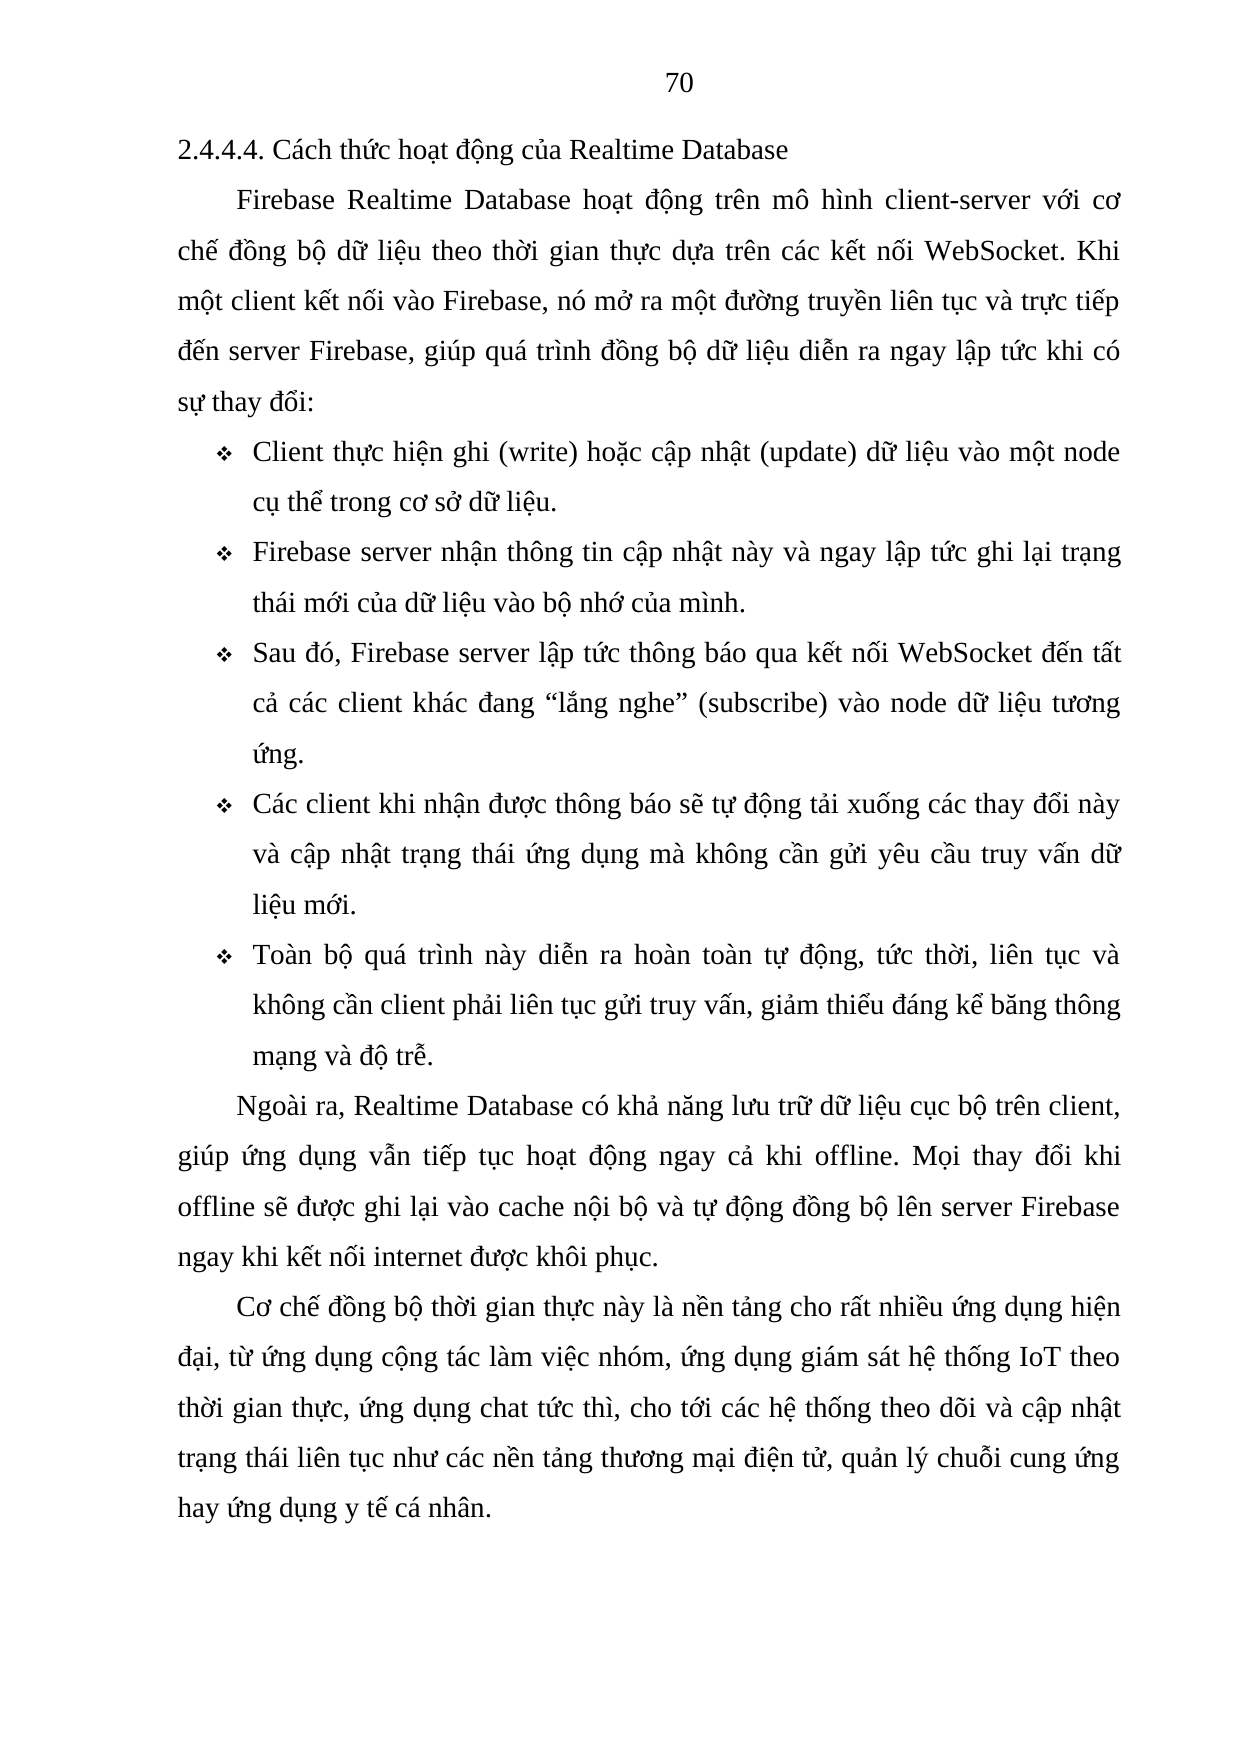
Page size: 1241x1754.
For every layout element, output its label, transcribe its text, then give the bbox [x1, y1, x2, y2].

text Firebase Realtime Database hoạt động trên mô hình client-server với cơ chế đồng bộ dữ liệu theo thời gian thực dựa trên các kết nối WebSocket. Khi một client kết nối vào Firebase, nó mở ra một đường truyền liên tục và trực tiếp đến server Firebase, giúp quá trình đồng bộ dữ liệu diễn ra ngay lập tức khi có sự thay đổi: [177, 182, 1122, 417]
list Client thực hiện ghi (write) hoặc cập nhật (update) dữ liệu vào một node cụ thể trong cơ sở dữ liệu. [215, 434, 1122, 518]
list Toàn bộ quá trình này diễn ra hoàn toàn tự động, tức thời, liên tục và không cần client phải liên tục gửi truy vấn, giảm thiểu đáng kể băng thông mạng và độ trễ. [215, 937, 1122, 1071]
list Firebase server nhận thông tin cập nhật này và ngay lập tức ghi lại trạng thái mới của dữ liệu vào bộ nhớ của mình. [215, 534, 1122, 618]
text Ngoài ra, Realtime Database có khả năng lưu trữ dữ liệu cục bộ trên client, giúp ứng dụng vẫn tiếp tục hoạt động ngay cả khi offline. Mọi thay đổi khi offline sẽ được ghi lại vào cache nội bộ và tự động đồng bộ lên server Firebase ngay khi kết nối internet được khôi phục. [177, 1088, 1122, 1272]
subtitle 2.4.4.4. Cách thức hoạt động của Realtime Database [177, 132, 1122, 166]
list Sau đó, Firebase server lập tức thông báo qua kết nối WebSocket đến tất cả các client khác đang “lắng nghe” (subscribe) vào node dữ liệu tương ứng. [215, 635, 1122, 769]
list Các client khi nhận được thông báo sẽ tự động tải xuống các thay đổi này và cập nhật trạng thái ứng dụng mà không cần gửi yêu cầu truy vấn dữ liệu mới. [215, 786, 1122, 920]
text Cơ chế đồng bộ thời gian thực này là nền tảng cho rất nhiều ứng dụng hiện đại, từ ứng dụng cộng tác làm việc nhóm, ứng dụng giám sát hệ thống IoT theo thời gian thực, ứng dụng chat tức thì, cho tới các hệ thống theo dõi và cập nhật trạng thái liên tục như các nền tảng thương mại điện tử, quản lý chuỗi cung ứng hay ứng dụng y tế cá nhân. [177, 1289, 1122, 1524]
